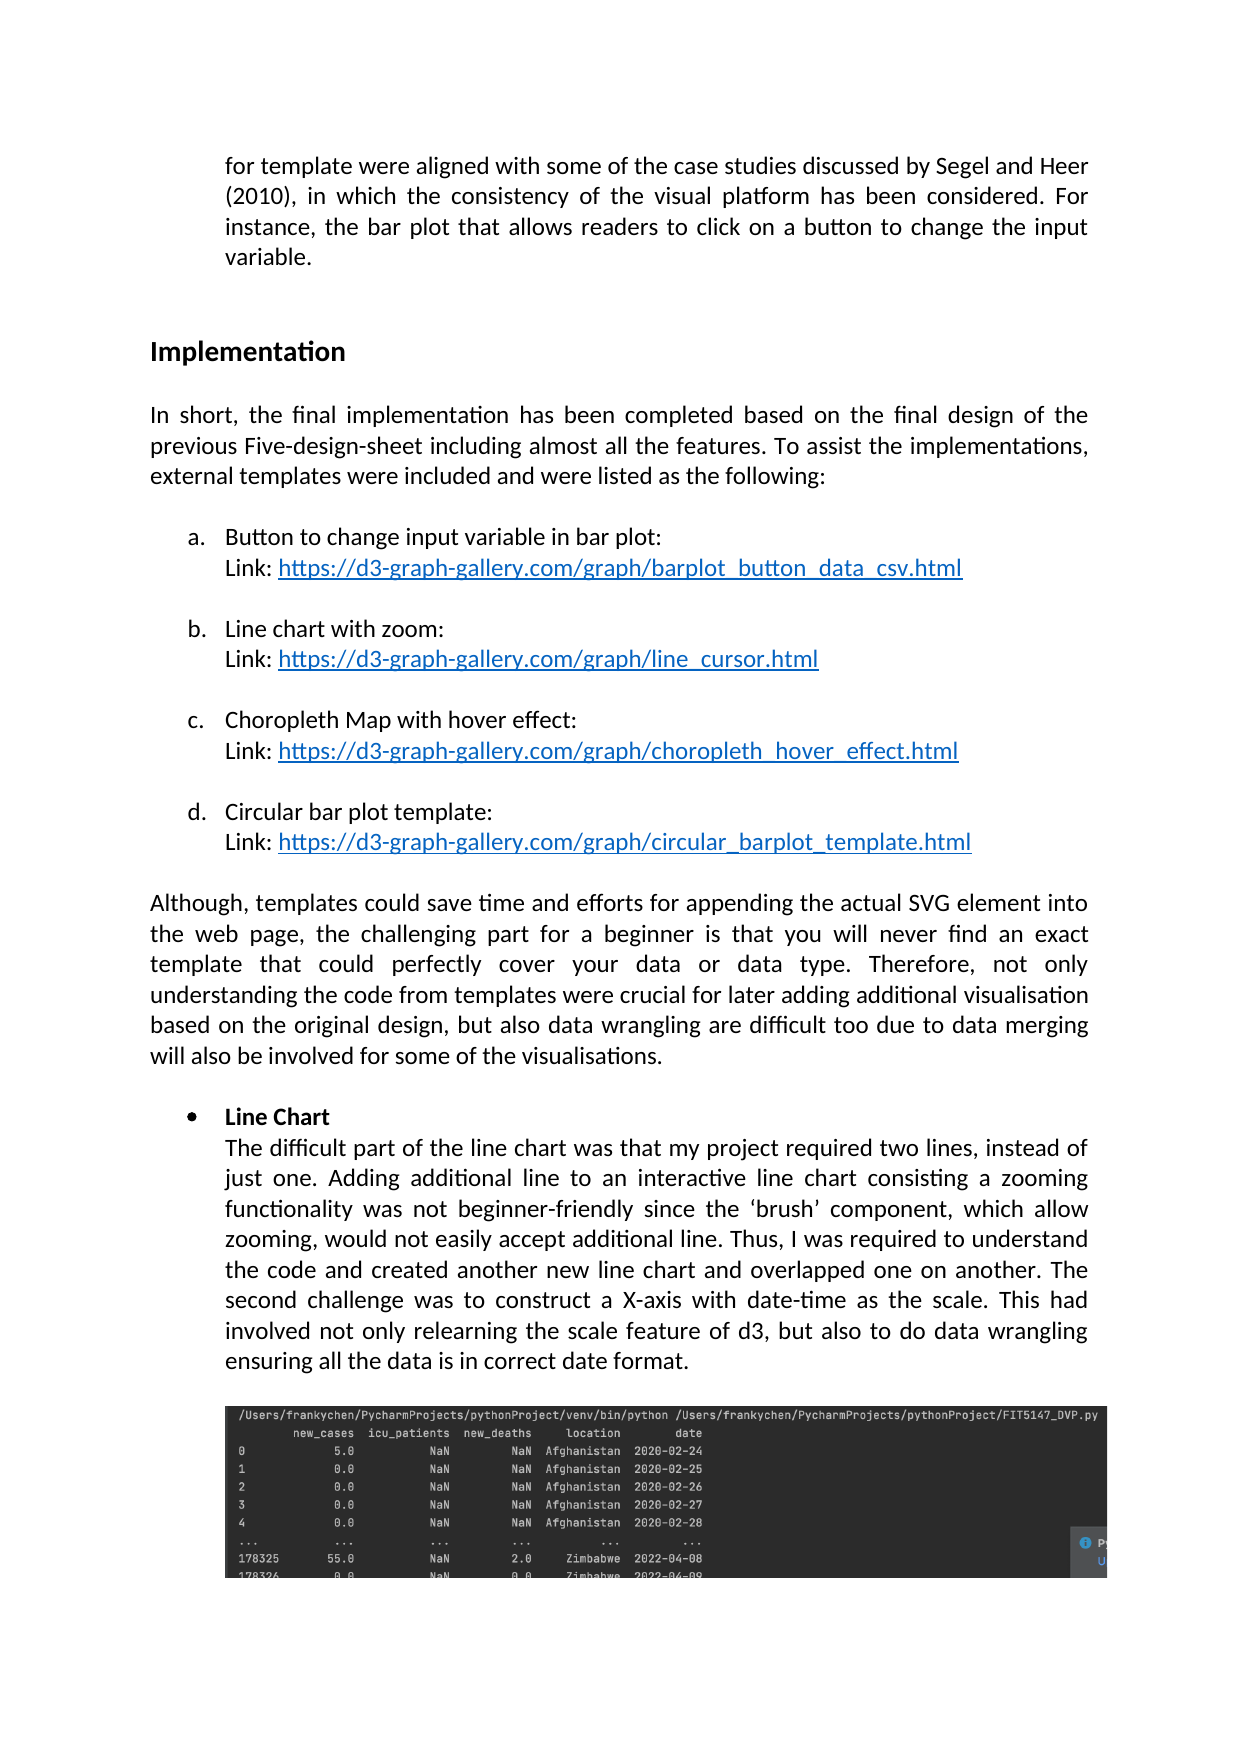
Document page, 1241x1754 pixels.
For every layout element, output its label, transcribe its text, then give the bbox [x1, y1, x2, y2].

text Link: https://d3-graph-gallery.com/graph/choropleth_hover_effect.html [225, 735, 1090, 766]
list Line chart with zoom: [187, 613, 1090, 643]
text The difficult part of the line chart was that my project required two lines, instead of just one. Adding additional line to an interactive line chart consisting a zooming functionality was not beginner-friendly since the ‘brush’ component, which allow zooming, would not easily accept additional line. Thus, I was required to understand the code and created another new line chart and overlapped one on another. The second challenge was to construct a X-axis with date-time as the scale. This had involved not only relearning the scale feature of d3, but also to do data wrangling ensuring all the data is in correct date format. [225, 1132, 1090, 1376]
text Implementation [150, 333, 1090, 369]
text Although, templates could save time and efforts for appending the actual SVG element into the web page, the challenging part for a beginner is that you will never find an exact template that could perfectly cover your data or data type. Therefore, not only understanding the code from templates were crucial for later adding additional visualisation based on the original design, but also data wrangling are difficult too due to data merging will also be involved for some of the visualisations. [150, 888, 1090, 1071]
list Line Chart [187, 1101, 1090, 1132]
text In short, the final implementation has been completed based on the final design of the previous Five-design-sheet including almost all the features. To assist the implementations, external templates were included and were listed as the following: [150, 399, 1090, 491]
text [225, 150, 1090, 272]
list Circular bar plot template: [187, 796, 1090, 827]
picture [225, 1406, 1108, 1578]
text Link: https://d3-graph-gallery.com/graph/line_cursor.html [225, 643, 1090, 674]
list Choropleth Map with hover effect: [187, 704, 1090, 735]
list Button to change input variable in bar plot: [187, 521, 1090, 552]
text Link: https://d3-graph-gallery.com/graph/circular_barplot_template.html [225, 827, 1090, 857]
text Link: https://d3-graph-gallery.com/graph/barplot_button_data_csv.html [225, 552, 1090, 582]
